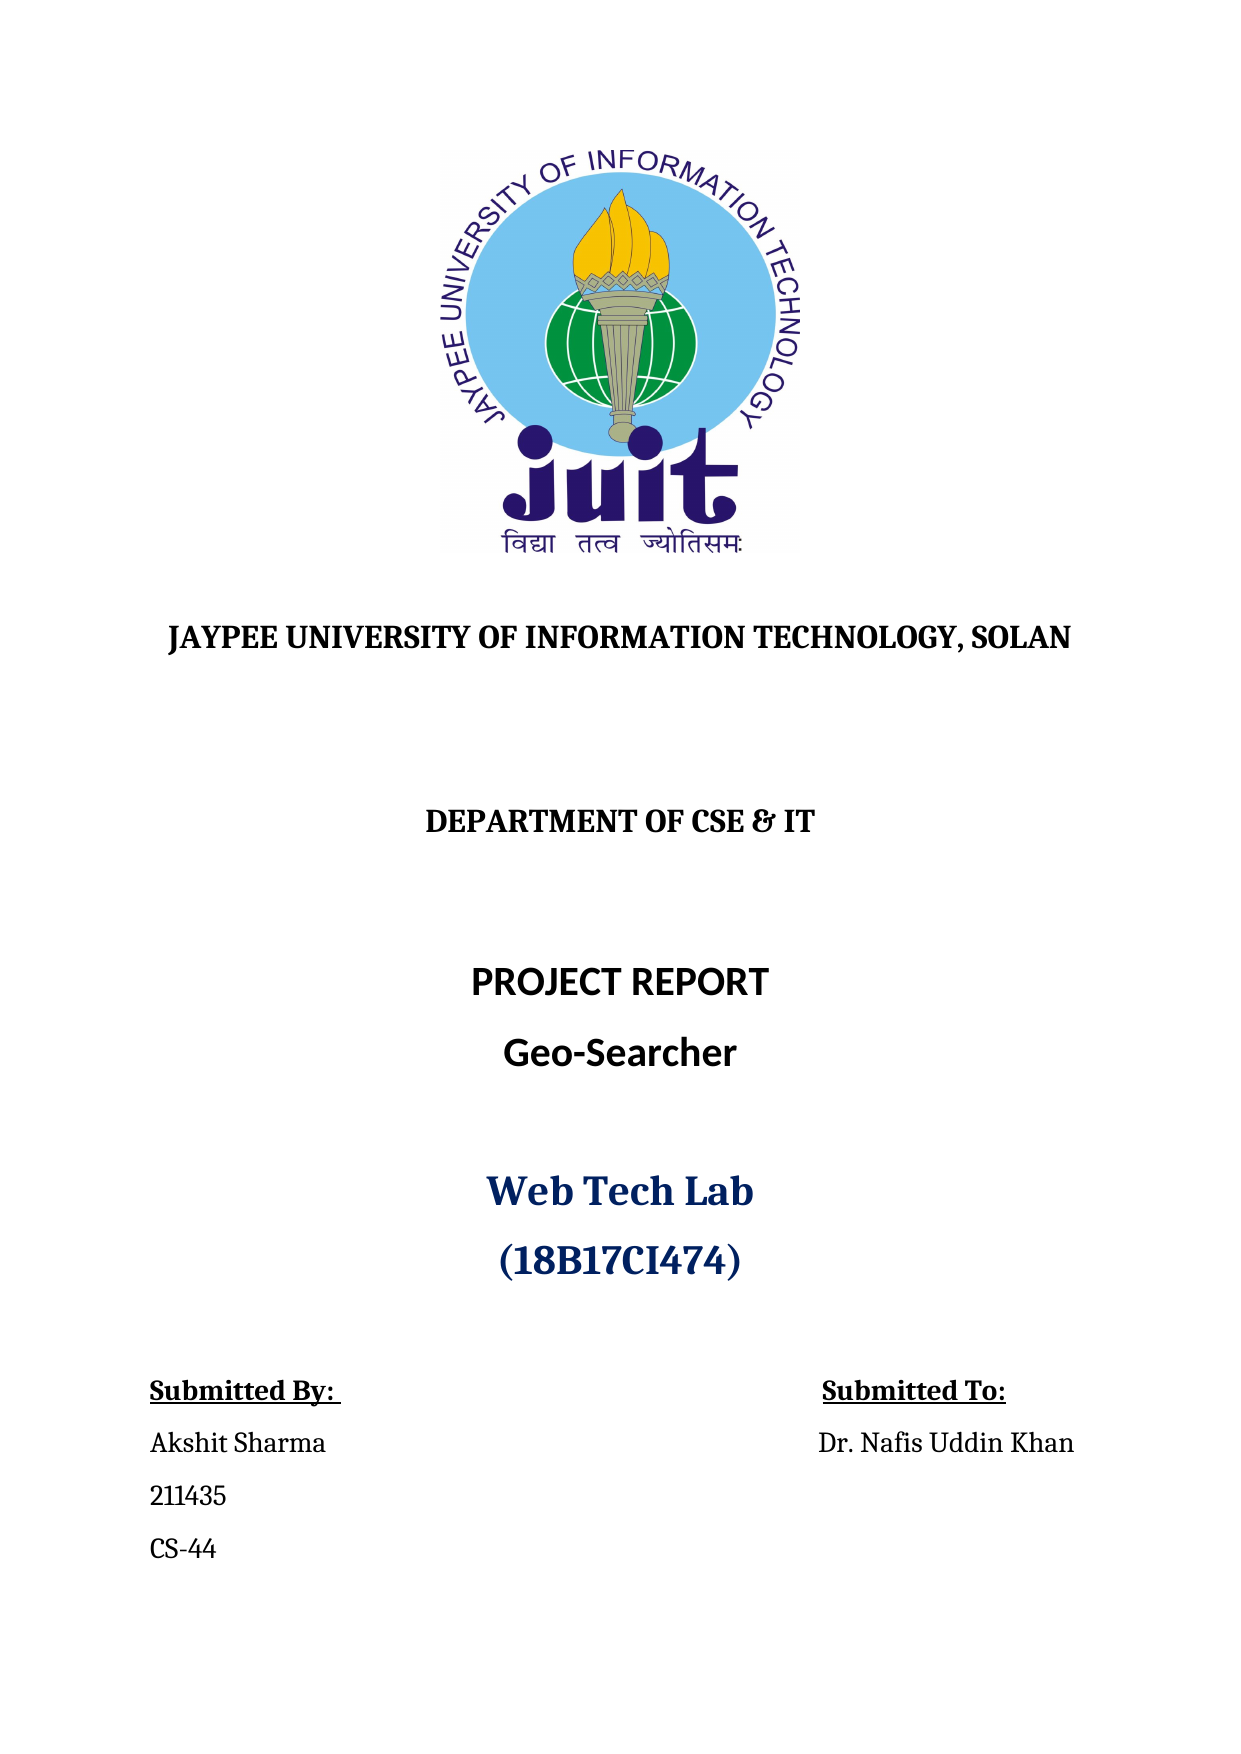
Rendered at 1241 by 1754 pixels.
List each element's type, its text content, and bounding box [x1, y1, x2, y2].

text Submitted By: Submitted To: [150, 1374, 1090, 1407]
text PROJECT REPORT [150, 954, 1090, 1005]
text Akshit Sharma Dr. Nafis Uddin Khan [150, 1426, 1090, 1460]
text JAYPEE UNIVERSITY OF INFORMATION TECHNOLOGY, SOLAN [150, 618, 1090, 657]
text Web Tech Lab [150, 1167, 1090, 1216]
text 211435 [150, 1479, 1090, 1513]
text Geo-Searcher [150, 1026, 1090, 1077]
text CS-44 [150, 1532, 1090, 1566]
text DEPARTMENT OF CSE & IT [150, 803, 1090, 841]
text (18B17CI474) [150, 1237, 1090, 1285]
picture [440, 150, 800, 553]
